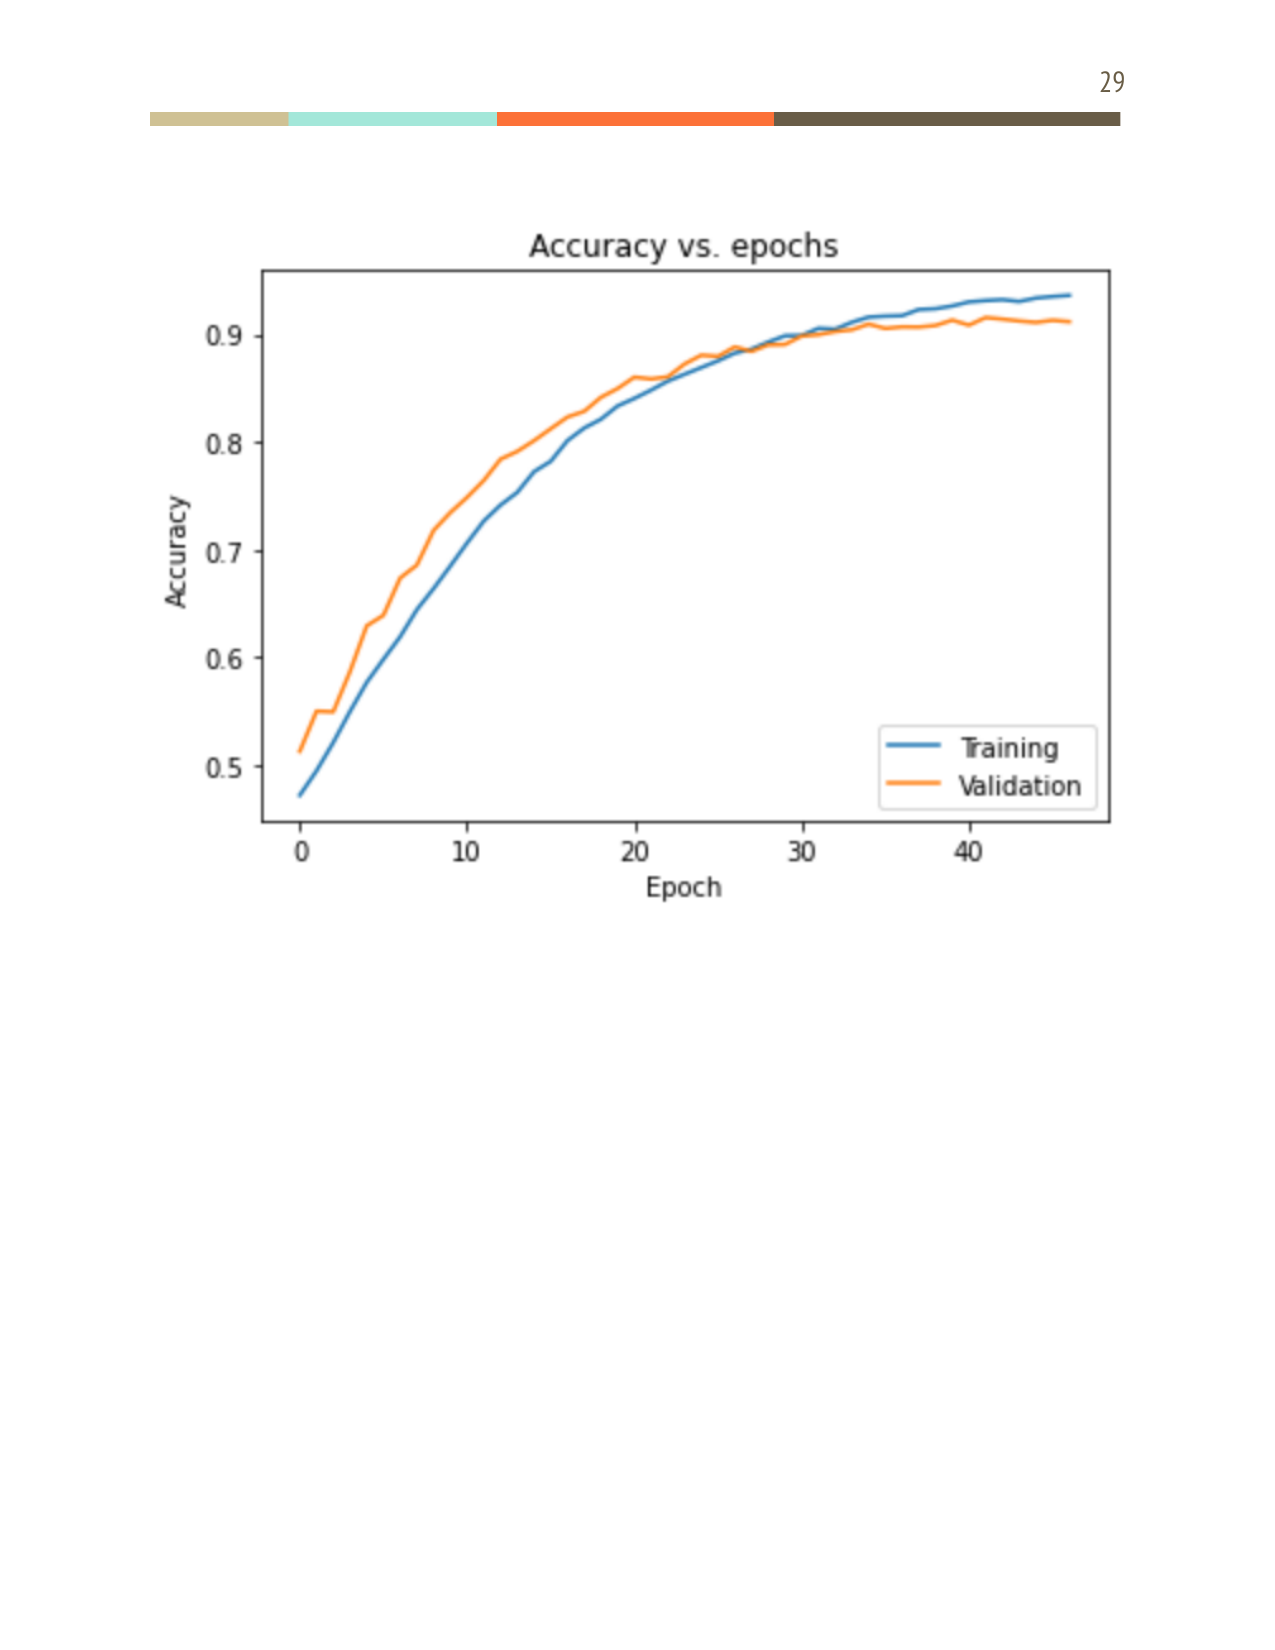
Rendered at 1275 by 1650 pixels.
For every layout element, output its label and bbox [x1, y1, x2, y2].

picture [150, 214, 1125, 917]
picture [150, 112, 1121, 126]
